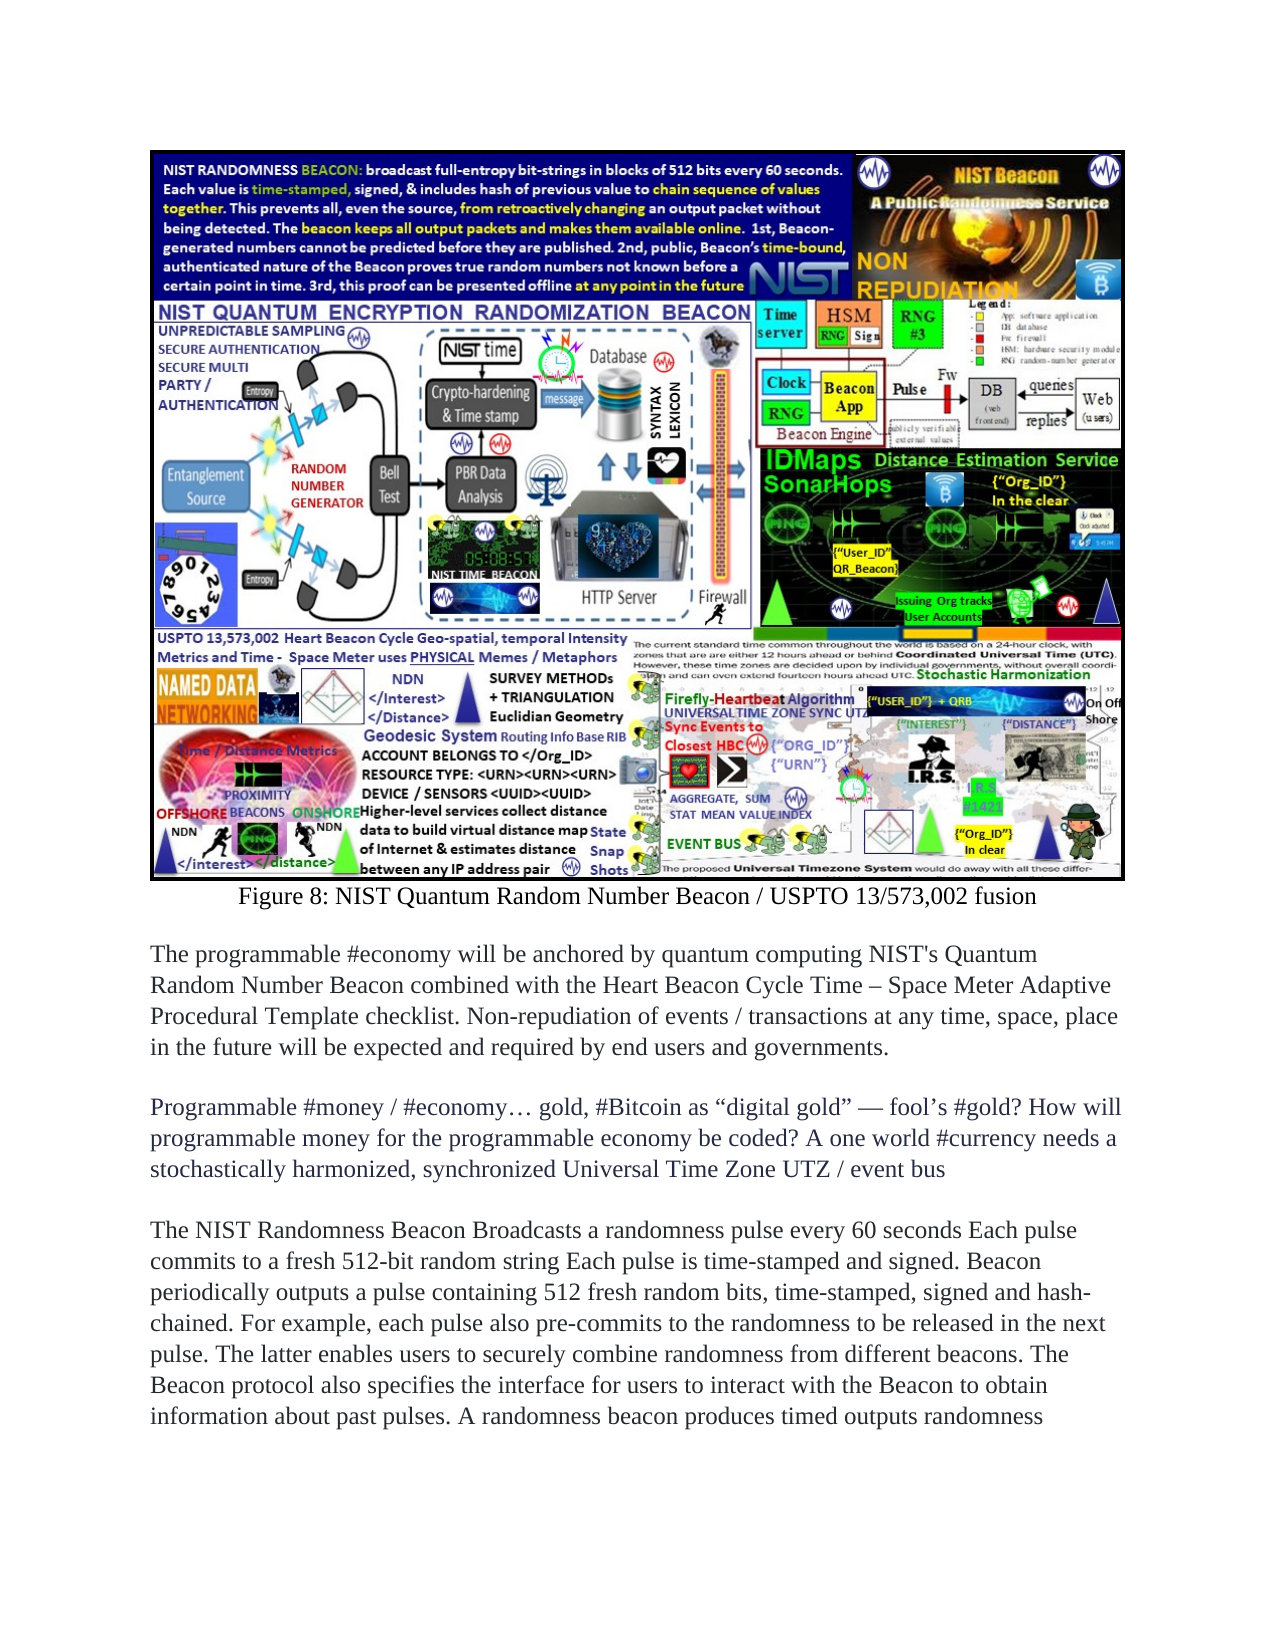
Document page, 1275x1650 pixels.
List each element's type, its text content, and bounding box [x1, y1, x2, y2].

picture [154, 154, 1121, 877]
text Programmable #money / #economy… gold, #Bitcoin as “digital gold” — fool’s #gold? How will programmable money for the programmable economy be coded? A one world #currency needs a stochastically harmonized, synchronized Universal Time Zone UTZ / event bus [150, 1092, 1125, 1183]
text The NIST Randomness Beacon Broadcasts a randomness pulse every 60 seconds Each pulse commits to a fresh 512-bit random string Each pulse is time-stamped and signed. Beacon periodically outputs a pulse containing 512 fresh random bits, time-stamped, signed and hash-chained. For example, each pulse also pre-commits to the randomness to be released in the next pulse. The latter enables users to securely combine randomness from different beacons. The Beacon protocol also specifies the interface for users to interact with the Beacon to obtain information about past pulses. A randomness beacon produces timed outputs randomness [150, 1215, 1125, 1430]
text The programmable #economy will be anchored by quantum computing NIST's Quantum Random Number Beacon combined with the Heart Beacon Cycle Time – Space Meter Adaptive Procedural Template checklist. Non-repudiation of events / transactions at any time, space, place in the future will be expected and required by end users and governments. [150, 939, 1125, 1061]
text Figure 8: NIST Quantum Random Number Beacon / USPTO 13/573,002 fusion [150, 881, 1125, 910]
